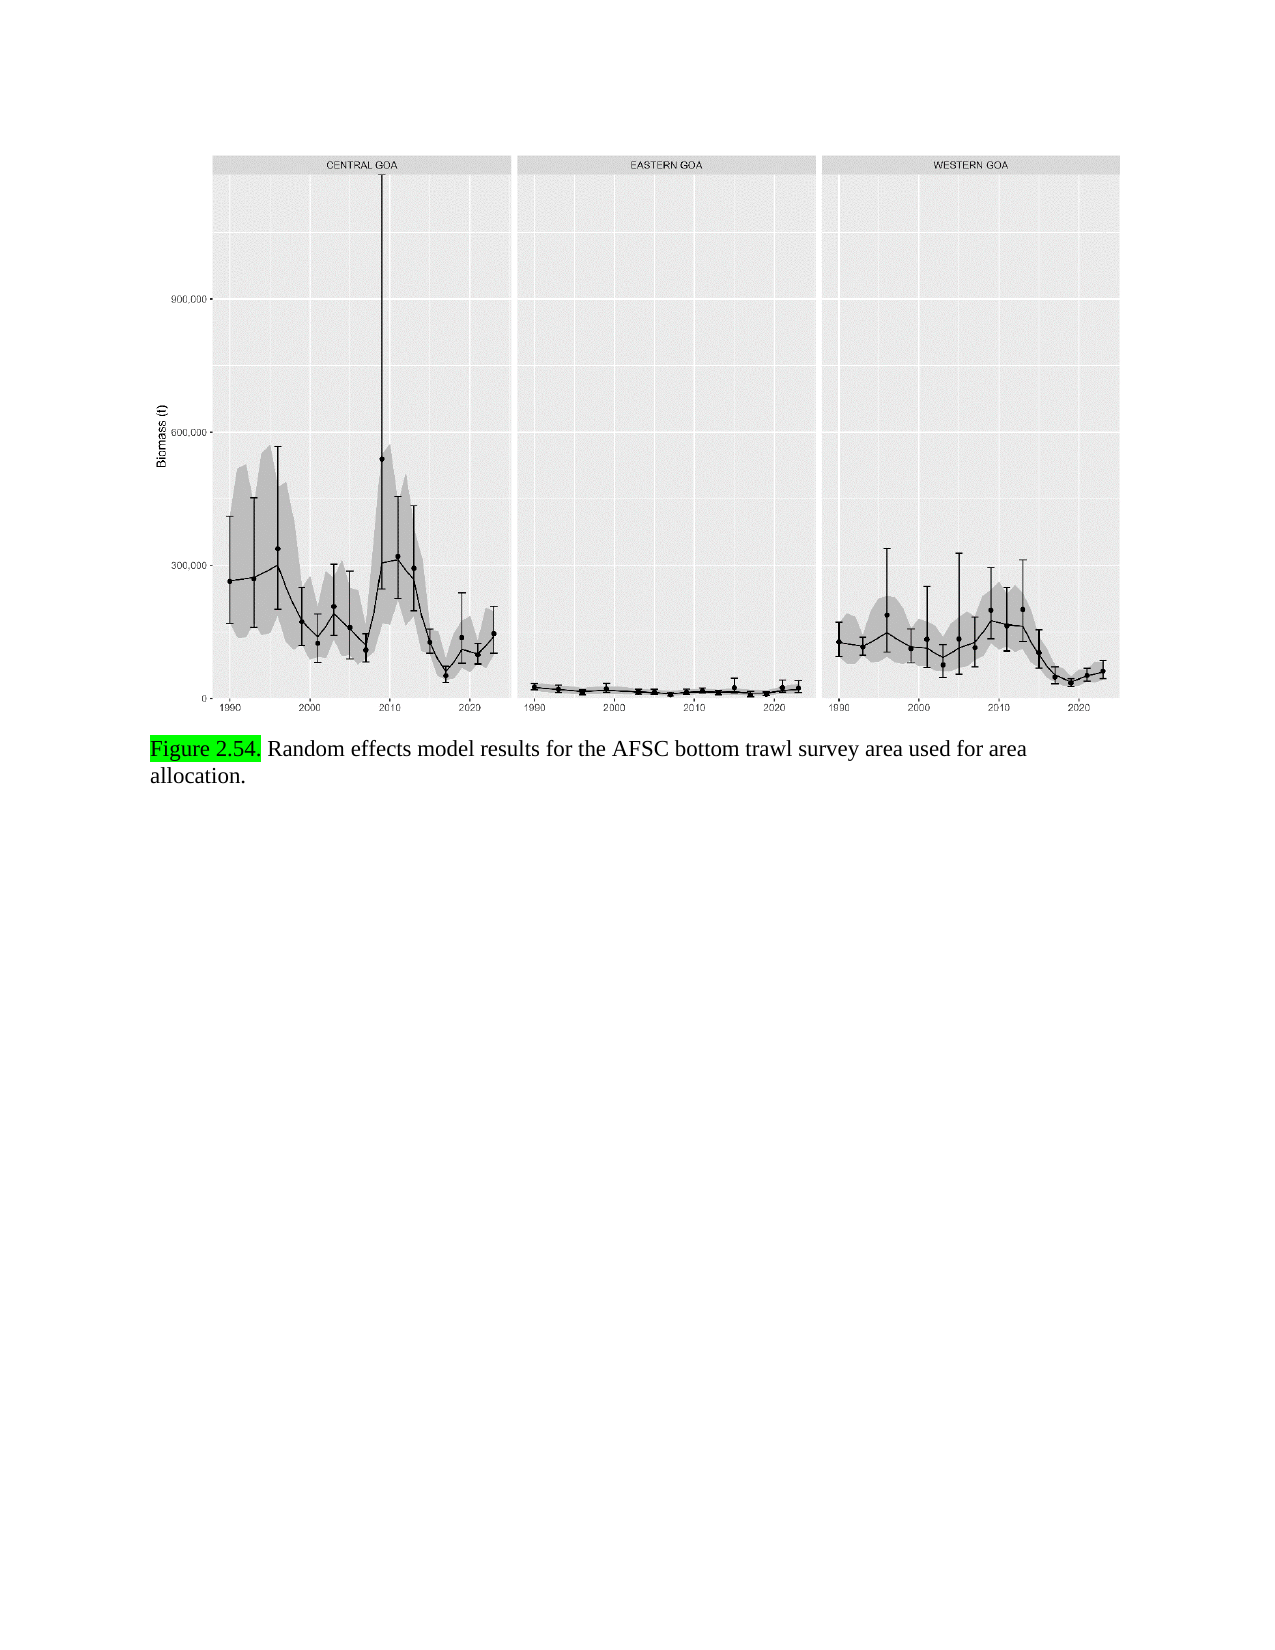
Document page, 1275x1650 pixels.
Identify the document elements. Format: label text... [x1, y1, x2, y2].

picture [150, 150, 1125, 719]
subtitle Figure 2.54. Random effects model results for the AFSC bottom trawl survey area used for area allocation. [150, 735, 1125, 788]
